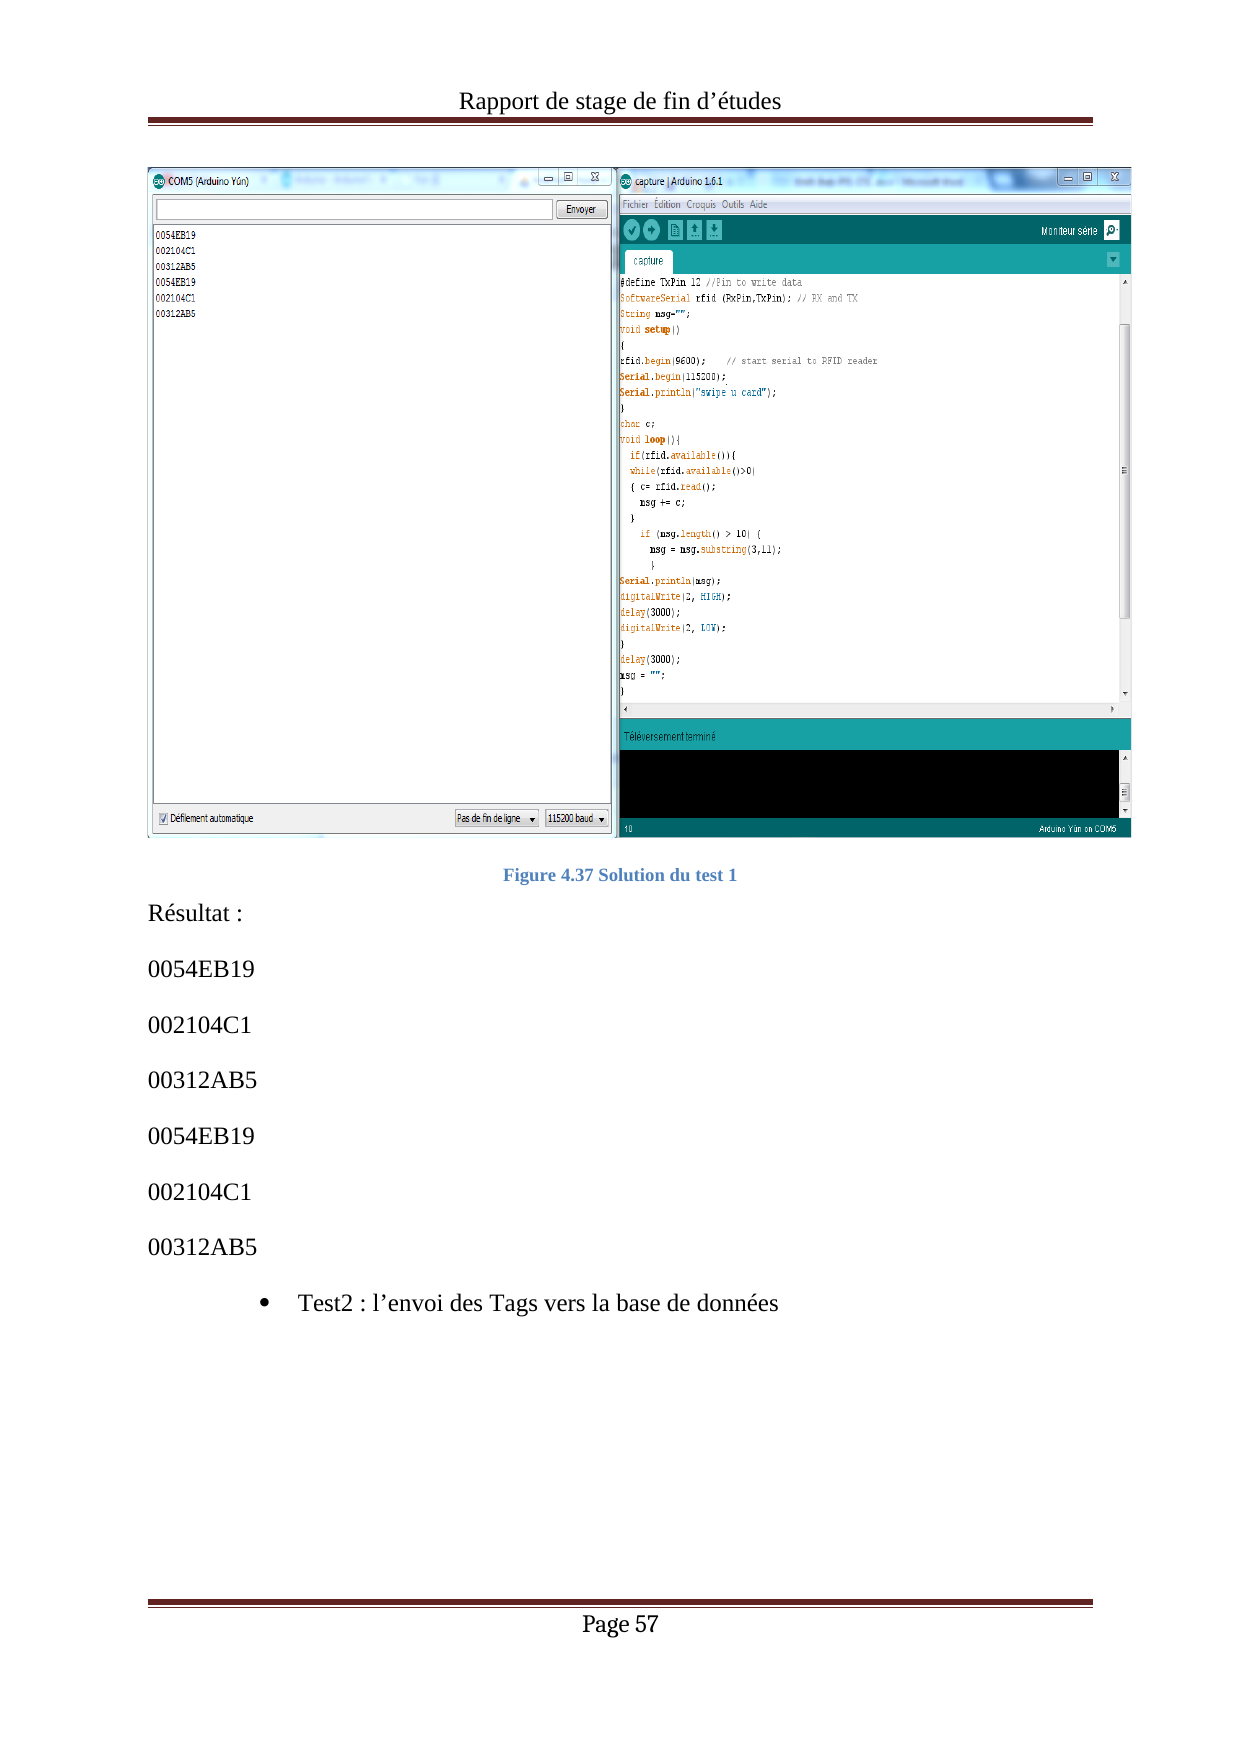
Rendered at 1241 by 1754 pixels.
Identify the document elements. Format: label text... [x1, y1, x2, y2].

text Résultat : [148, 898, 1093, 927]
list Test2 : l’envoi des Tags vers la base de données [260, 1288, 1093, 1317]
text 002104C1 [148, 1177, 1093, 1205]
text 002104C1 [148, 1010, 1093, 1038]
text 0054EB19 [148, 1121, 1093, 1150]
text 00312AB5 [148, 1065, 1093, 1094]
picture [147, 167, 1132, 838]
text 0054EB19 [148, 954, 1093, 983]
text 00312AB5 [148, 1232, 1093, 1261]
